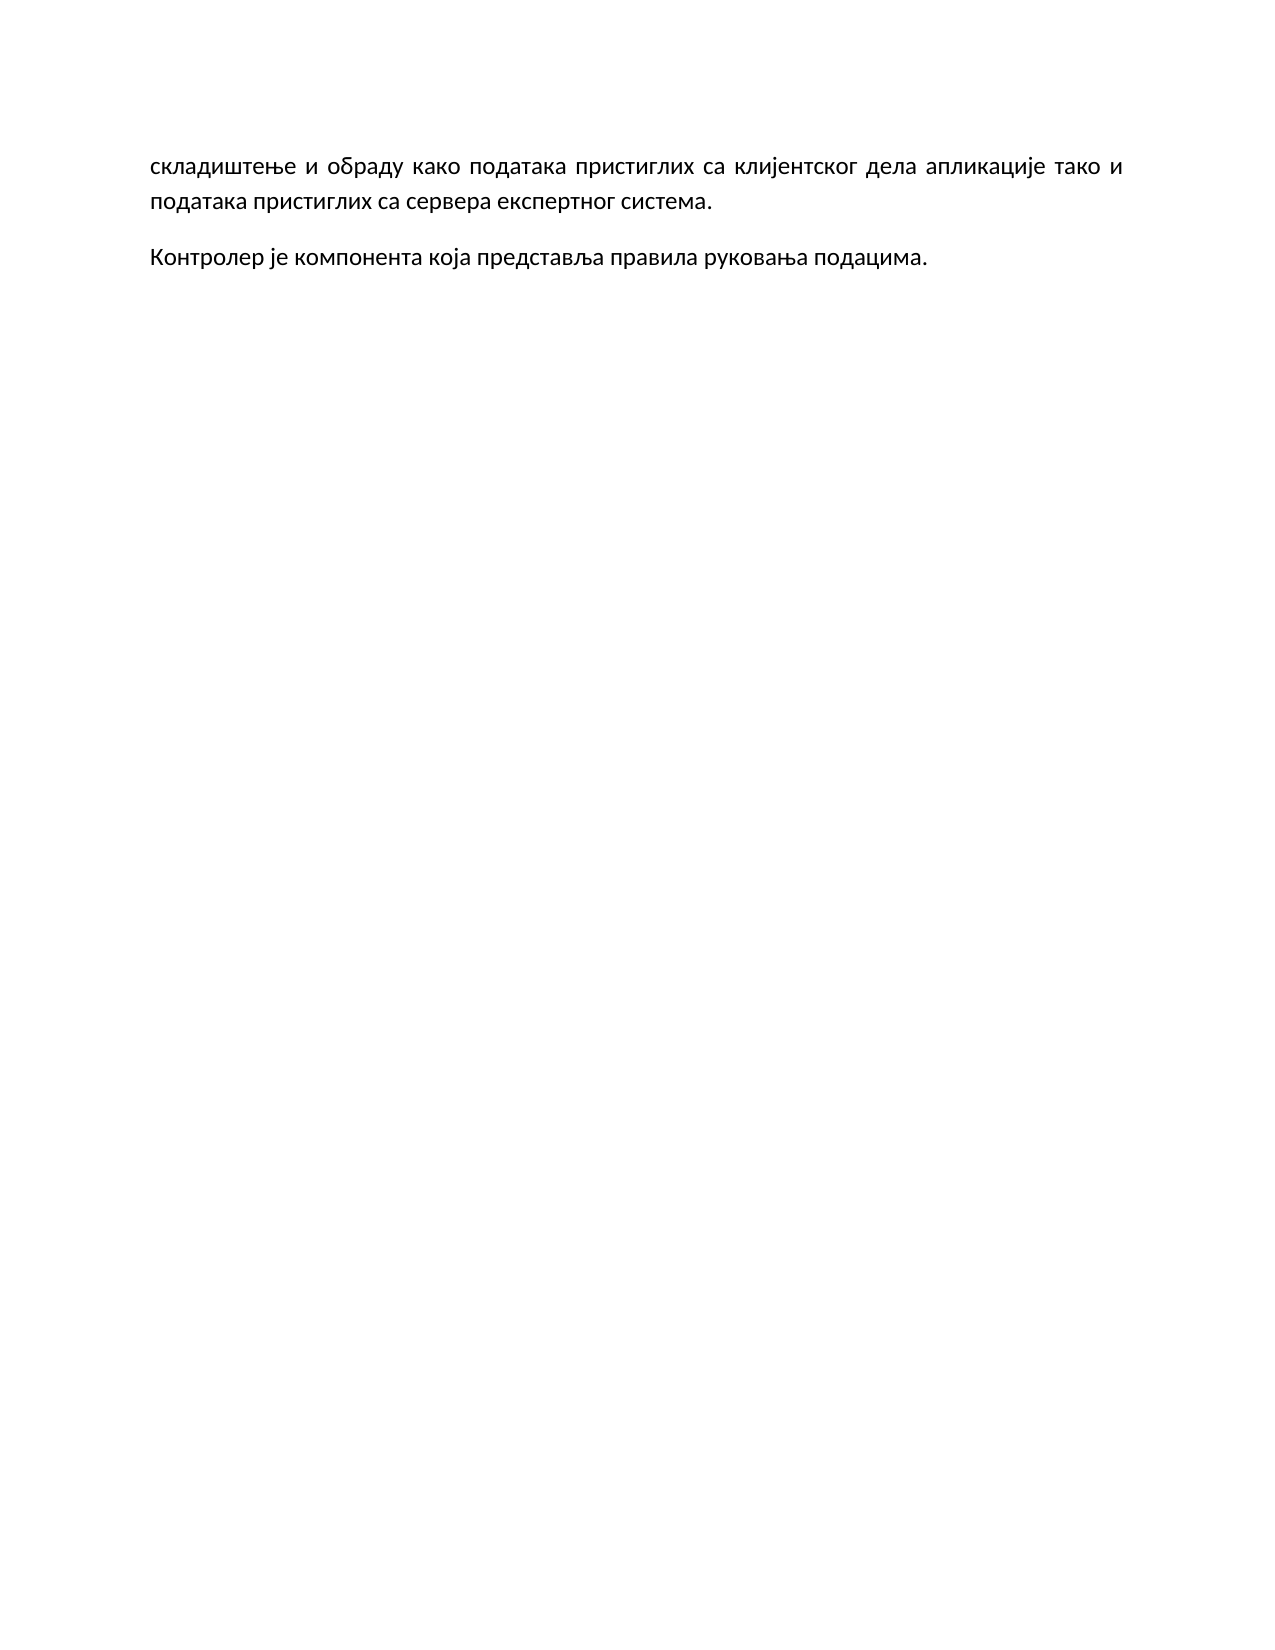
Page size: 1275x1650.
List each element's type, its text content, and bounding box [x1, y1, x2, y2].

text Контролер је компонента која представља правила руковања подацима. [150, 241, 1125, 271]
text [150, 150, 1125, 216]
